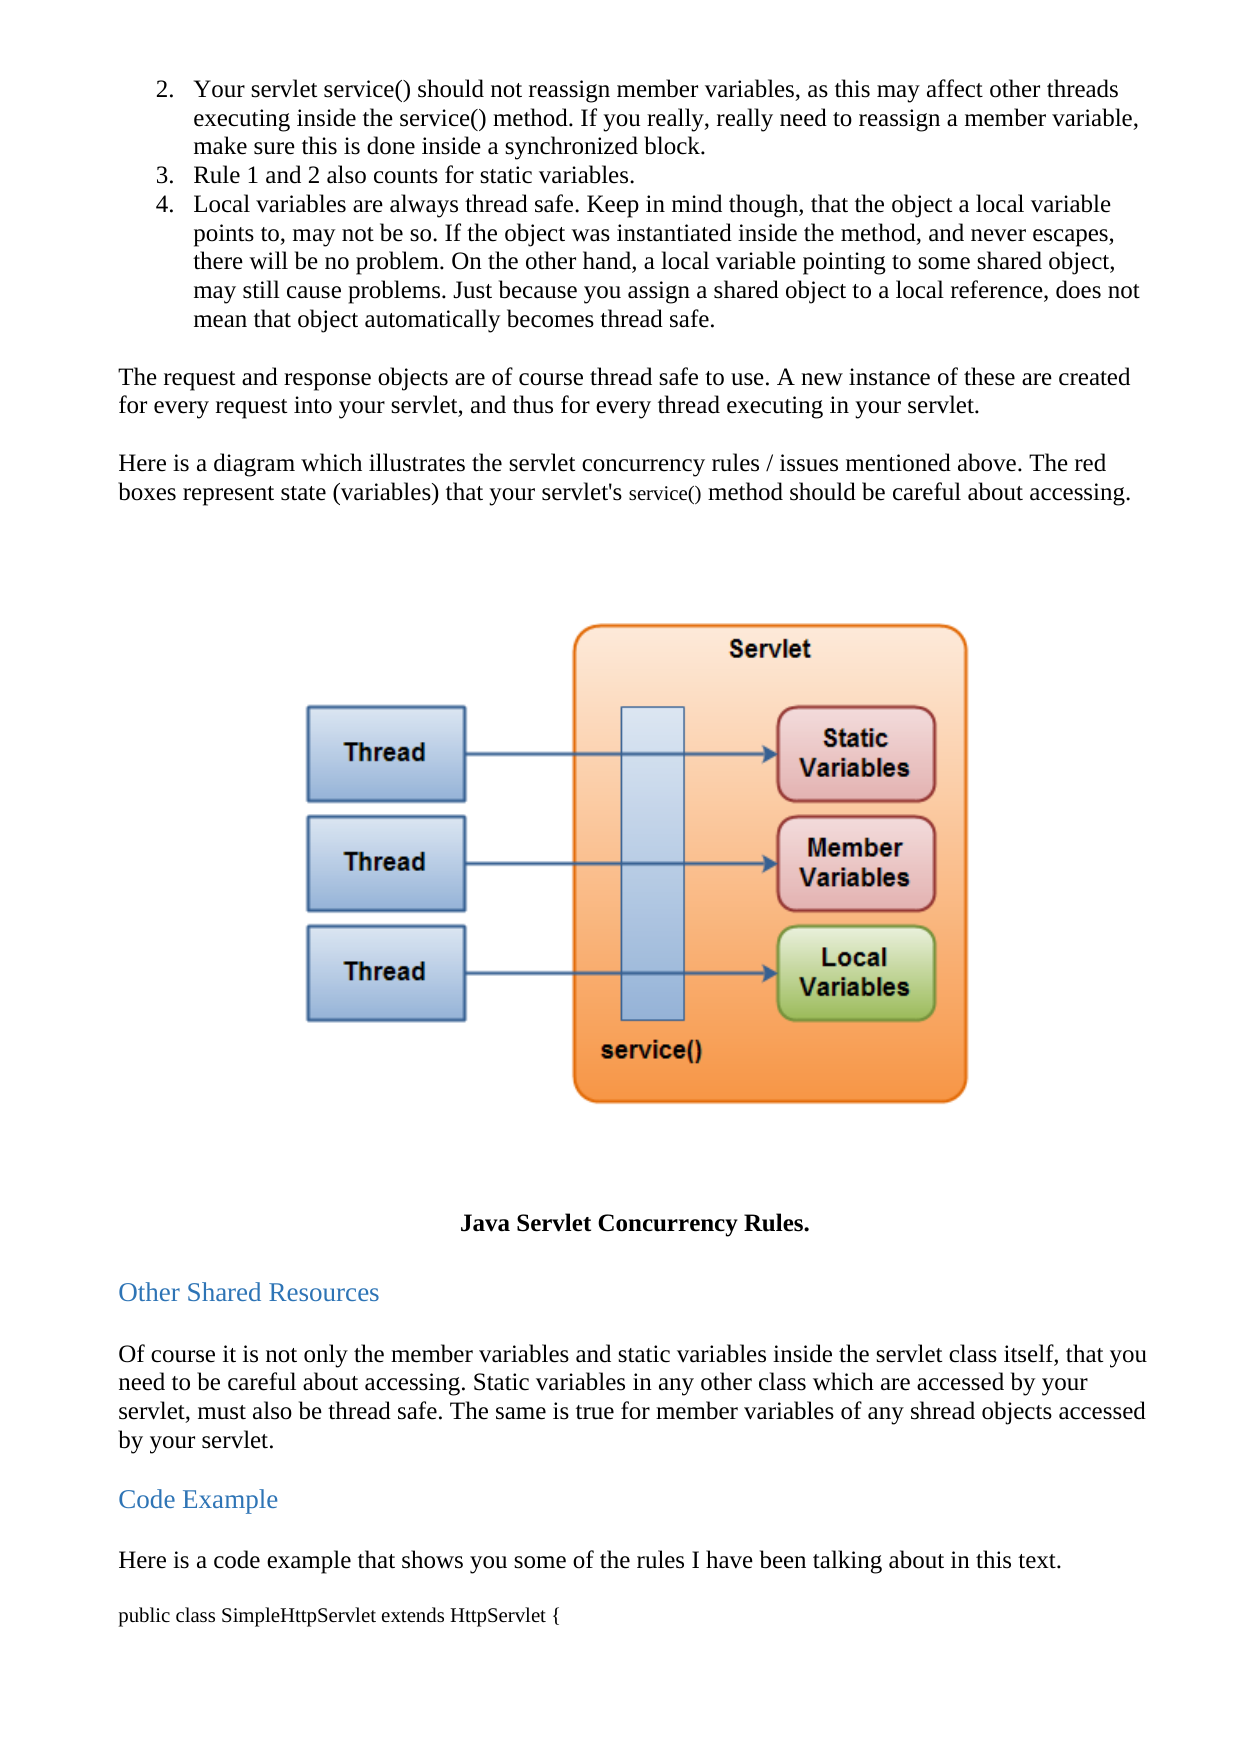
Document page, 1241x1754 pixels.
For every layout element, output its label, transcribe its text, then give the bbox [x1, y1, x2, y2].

text Here is a diagram which illustrates the servlet concurrency rules / issues mentioned above. The red boxes represent state (variables) that your servlet's service() method should be careful about accessing. [118, 448, 1152, 506]
list Local variables are always thread safe. Keep in mind though, that the object a local variable points to, may not be so. If the object was instantiated inside the method, and never escapes, there will be no problem. On the other hand, a local variable pointing to some shared object, may still cause problems. Just because you assign a shared object to a local reference, does not mean that object automatically becomes thread safe. [156, 189, 1152, 333]
subtitle Code Example [118, 1483, 1152, 1514]
table_header [274, 535, 996, 1193]
subtitle Other Shared Resources [118, 1276, 1152, 1307]
text Of course it is not only the member variables and static variables inside the servlet class itself, that you need to be careful about accessing. Static variables in any other class which are accessed by your servlet, must also be thread safe. The same is true for member variables of any shread objects accessed by your servlet. [118, 1339, 1152, 1454]
list Your servlet service() should not reassign member variables, as this may affect other threads executing inside the service() method. If you really, really need to reassign a member variable, make sure this is done inside a synchronized block. [156, 74, 1152, 160]
text Here is a code example that shows you some of the rules I have been talking about in this text. [118, 1546, 1152, 1574]
table_cell Java Servlet Concurrency Rules. [274, 1193, 996, 1272]
text public class SimpleHttpServlet extends HttpServlet { [118, 1603, 1152, 1627]
list Rule 1 and 2 also counts for static variables. [156, 160, 1152, 189]
picture [292, 550, 978, 1159]
text The request and response objects are of course thread safe to use. A new instance of these are created for every request into your servlet, and thus for every thread executing in your servlet. [118, 362, 1152, 419]
